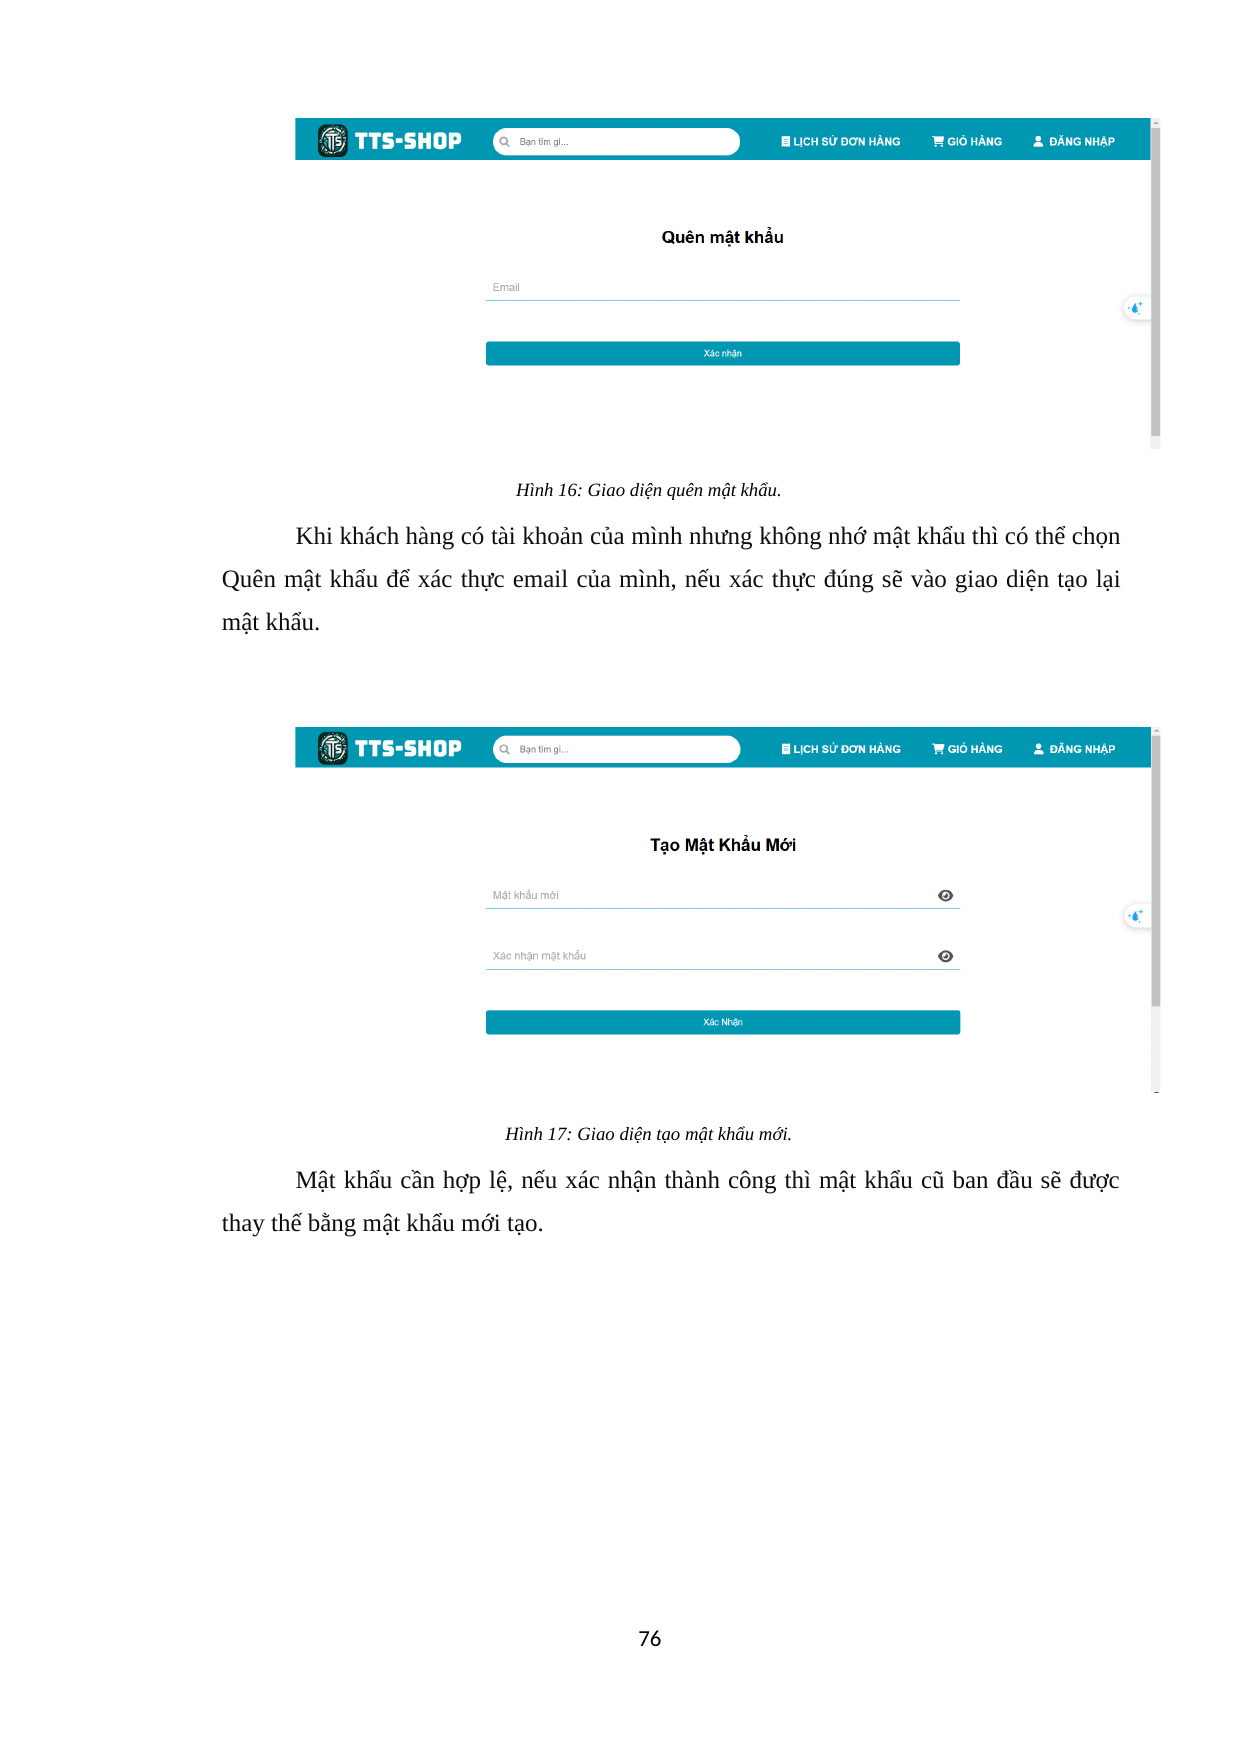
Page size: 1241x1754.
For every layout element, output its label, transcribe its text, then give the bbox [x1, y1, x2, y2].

picture [295, 118, 1161, 449]
text Hình 16: Giao diện quên mật khẩu. [177, 479, 1122, 500]
picture [295, 727, 1161, 1093]
text Mật khẩu cần hợp lệ, nếu xác nhận thành công thì mật khẩu cũ ban đầu sẽ được thay thế bằng mật khẩu mới tạo. [222, 1165, 1122, 1237]
text Hình 17: Giao diện tạo mật khẩu mới. [177, 1123, 1122, 1144]
text Khi khách hàng có tài khoản của mình nhưng không nhớ mật khẩu thì có thể chọn Quên mật khẩu để xác thực email của mình, nếu xác thực đúng sẽ vào giao diện tạo lại mật khẩu. [222, 521, 1122, 636]
